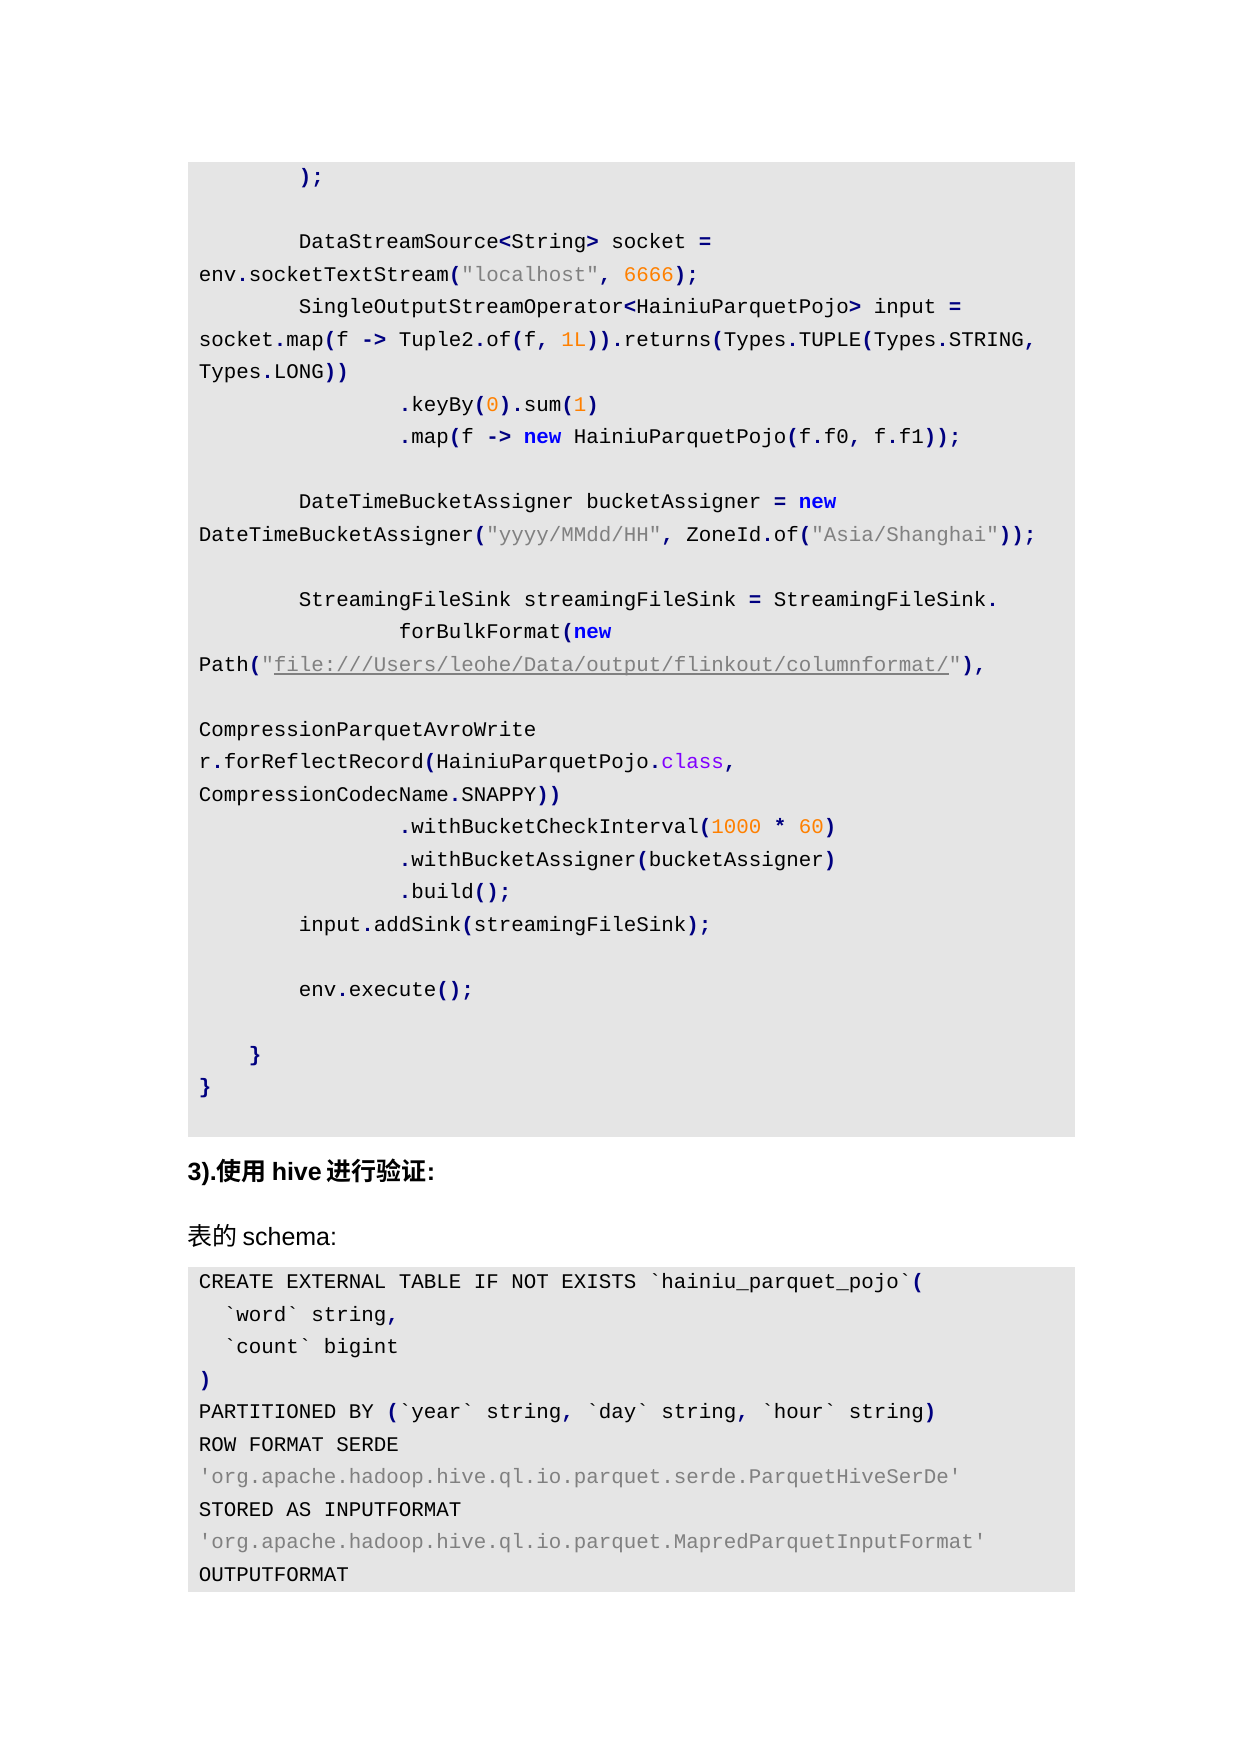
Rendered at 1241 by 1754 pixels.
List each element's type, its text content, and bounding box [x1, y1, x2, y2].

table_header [188, 162, 1075, 1137]
text 表的schema: [187, 1202, 1053, 1267]
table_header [188, 1267, 1075, 1592]
text 3).使用hive进行验证: [187, 1137, 1053, 1202]
